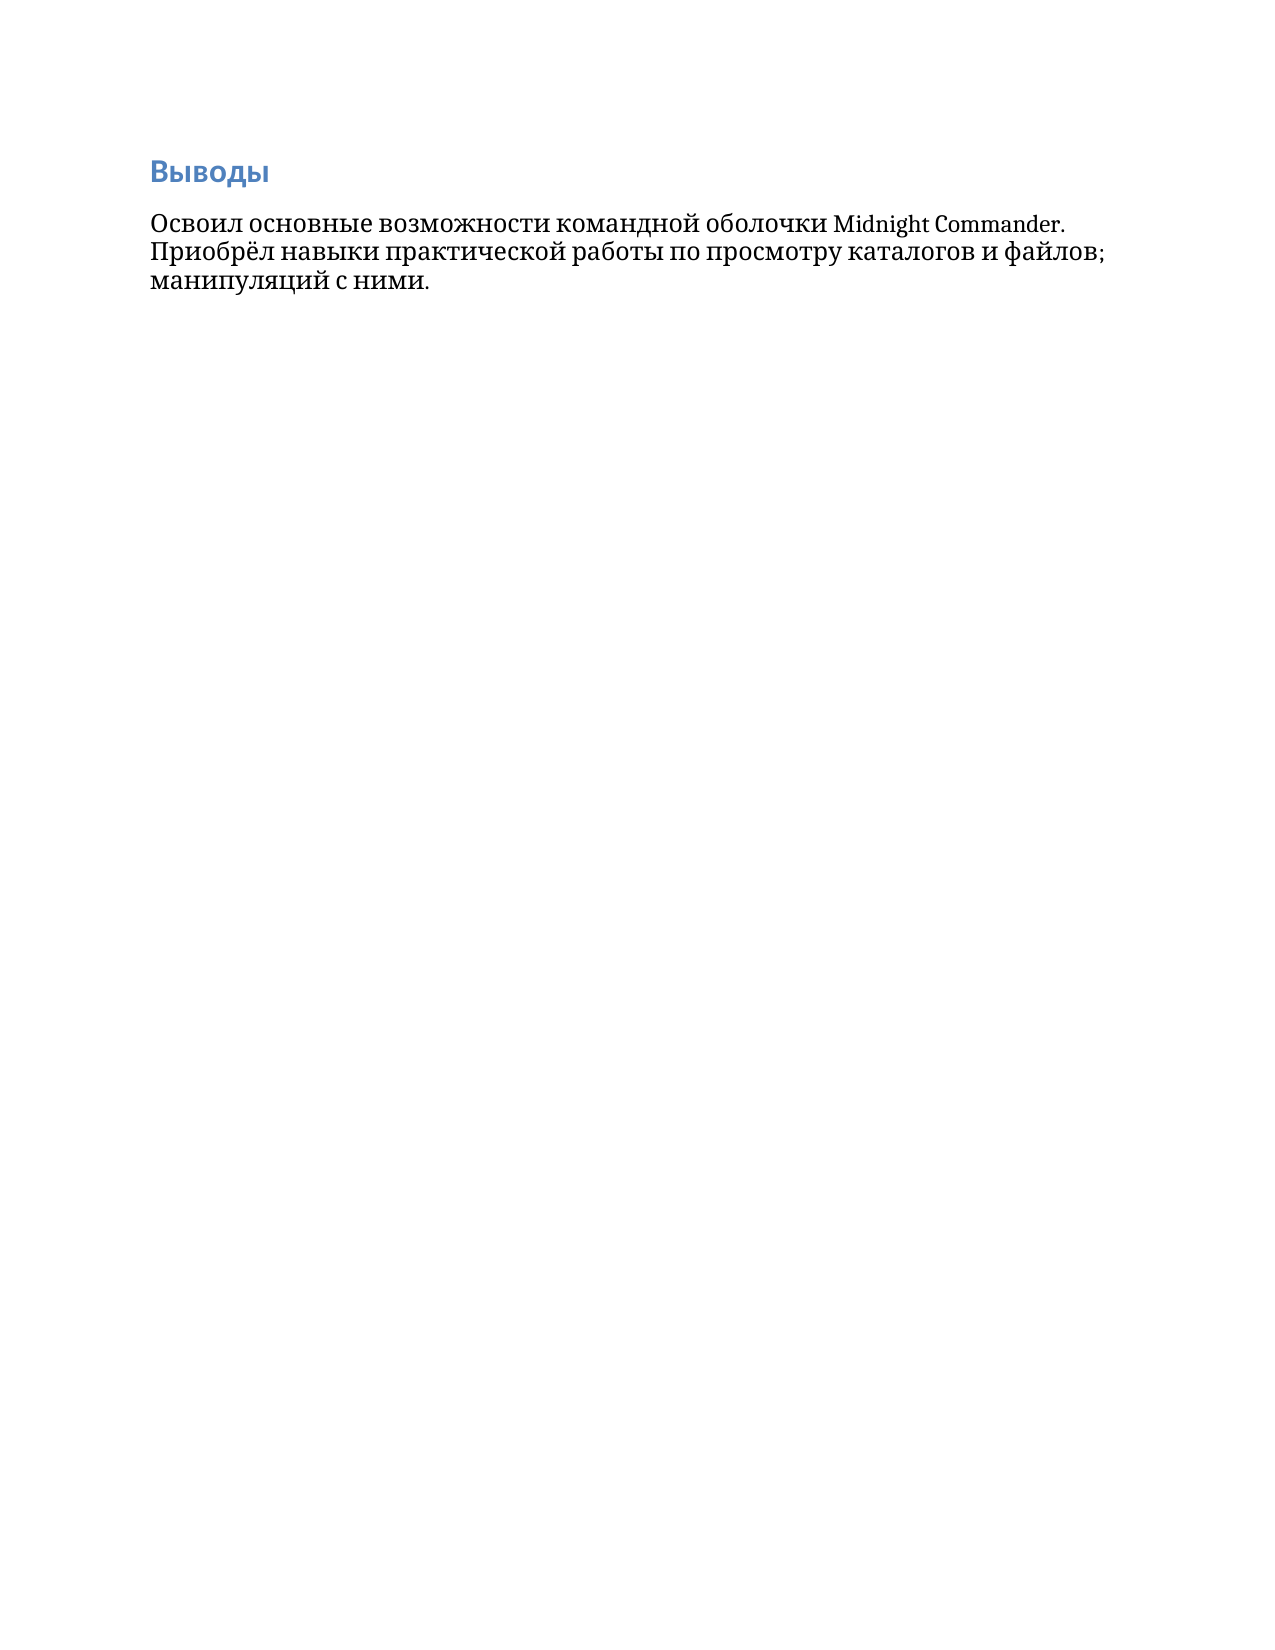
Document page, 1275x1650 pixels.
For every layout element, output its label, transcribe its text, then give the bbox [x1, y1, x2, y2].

text Освоил основные возможности командной оболочки Midnight Commander. Приобрёл навыки практической работы по просмотру каталогов и файлов; манипуляций с ними. [150, 209, 1125, 296]
subtitle Выводы [150, 150, 1125, 191]
